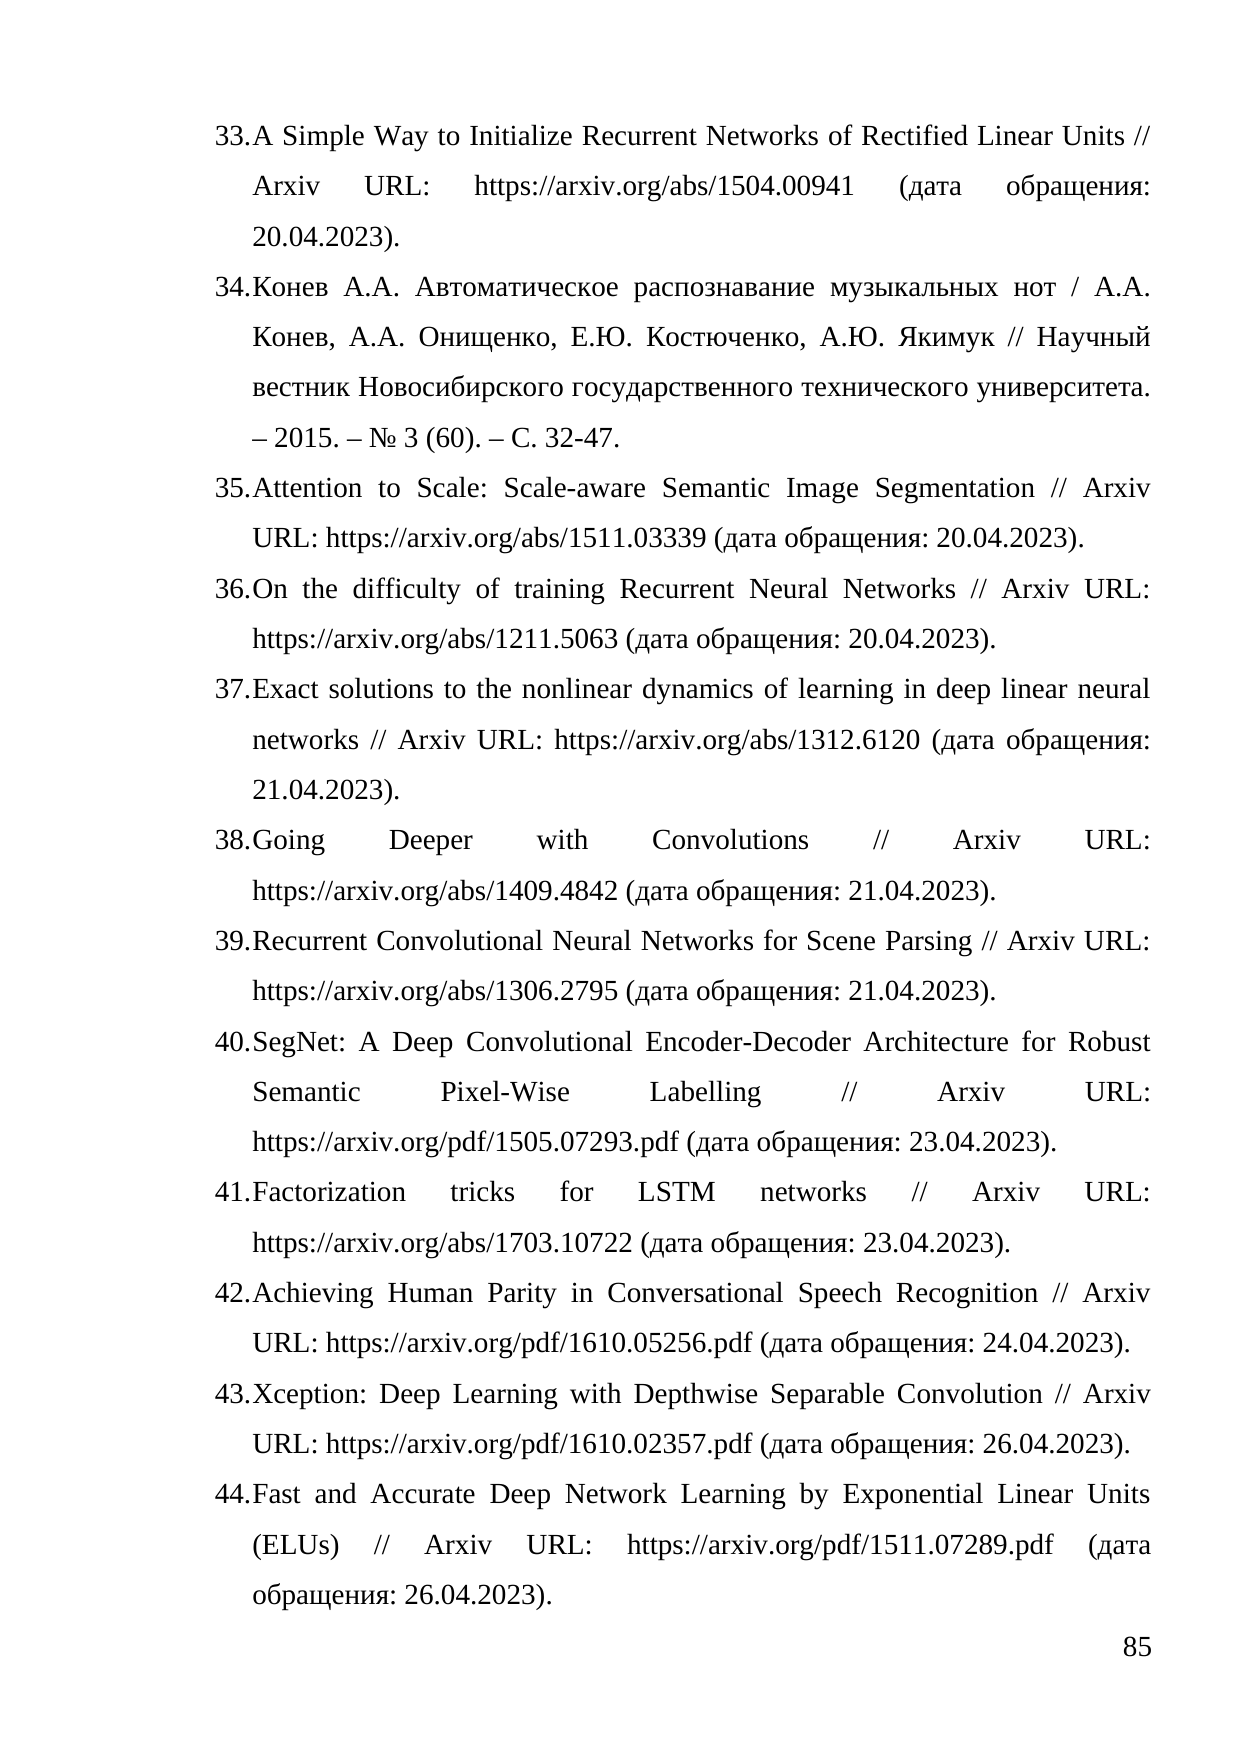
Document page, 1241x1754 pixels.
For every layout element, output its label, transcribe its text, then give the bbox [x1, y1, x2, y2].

list Attention to Scale: Scale-aware Semantic Image Segmentation // Arxiv URL: https://arxiv.org/abs/1511.03339 (дата обращения: 20.04.2023). [214, 470, 1152, 554]
list Factorization tricks for LSTM networks // Arxiv URL: https://arxiv.org/abs/1703.10722 (дата обращения: 23.04.2023). [214, 1174, 1152, 1258]
list Achieving Human Parity in Conversational Speech Recognition // Arxiv URL: https://arxiv.org/pdf/1610.05256.pdf (дата обращения: 24.04.2023). [214, 1275, 1152, 1359]
list Конев А.А. Автоматическое распознавание музыкальных нот / А.А. Конев, А.А. Онищенко, Е.Ю. Костюченко, А.Ю. Якимук // Научный вестник Новосибирского государственного технического университета. – 2015. – № 3 (60). – С. 32-47. [214, 269, 1152, 453]
list Exact solutions to the nonlinear dynamics of learning in deep linear neural networks // Arxiv URL: https://arxiv.org/abs/1312.6120 (дата обращения: 21.04.2023). [214, 671, 1152, 806]
list Xception: Deep Learning with Depthwise Separable Convolution // Arxiv URL: https://arxiv.org/pdf/1610.02357.pdf (дата обращения: 26.04.2023). [214, 1376, 1152, 1460]
list On the difficulty of training Recurrent Neural Networks // Arxiv URL: https://arxiv.org/abs/1211.5063 (дата обращения: 20.04.2023). [214, 571, 1152, 655]
list Recurrent Convolutional Neural Networks for Scene Parsing // Arxiv URL: https://arxiv.org/abs/1306.2795 (дата обращения: 21.04.2023). [214, 923, 1152, 1007]
list SegNet: A Deep Convolutional Encoder-Decoder Architecture for Robust Semantic Pixel-Wise Labelling // Arxiv URL: https://arxiv.org/pdf/1505.07293.pdf (дата обращения: 23.04.2023). [214, 1024, 1152, 1158]
list Fast and Accurate Deep Network Learning by Exponential Linear Units (ELUs) // Arxiv URL: https://arxiv.org/pdf/1511.07289.pdf (дата обращения: 26.04.2023). [214, 1476, 1152, 1611]
list A Simple Way to Initialize Recurrent Networks of Rectified Linear Units // Arxiv URL: https://arxiv.org/abs/1504.00941 (дата обращения: 20.04.2023). [214, 118, 1152, 252]
list Going Deeper with Convolutions // Arxiv URL: https://arxiv.org/abs/1409.4842 (дата обращения: 21.04.2023). [214, 822, 1152, 906]
